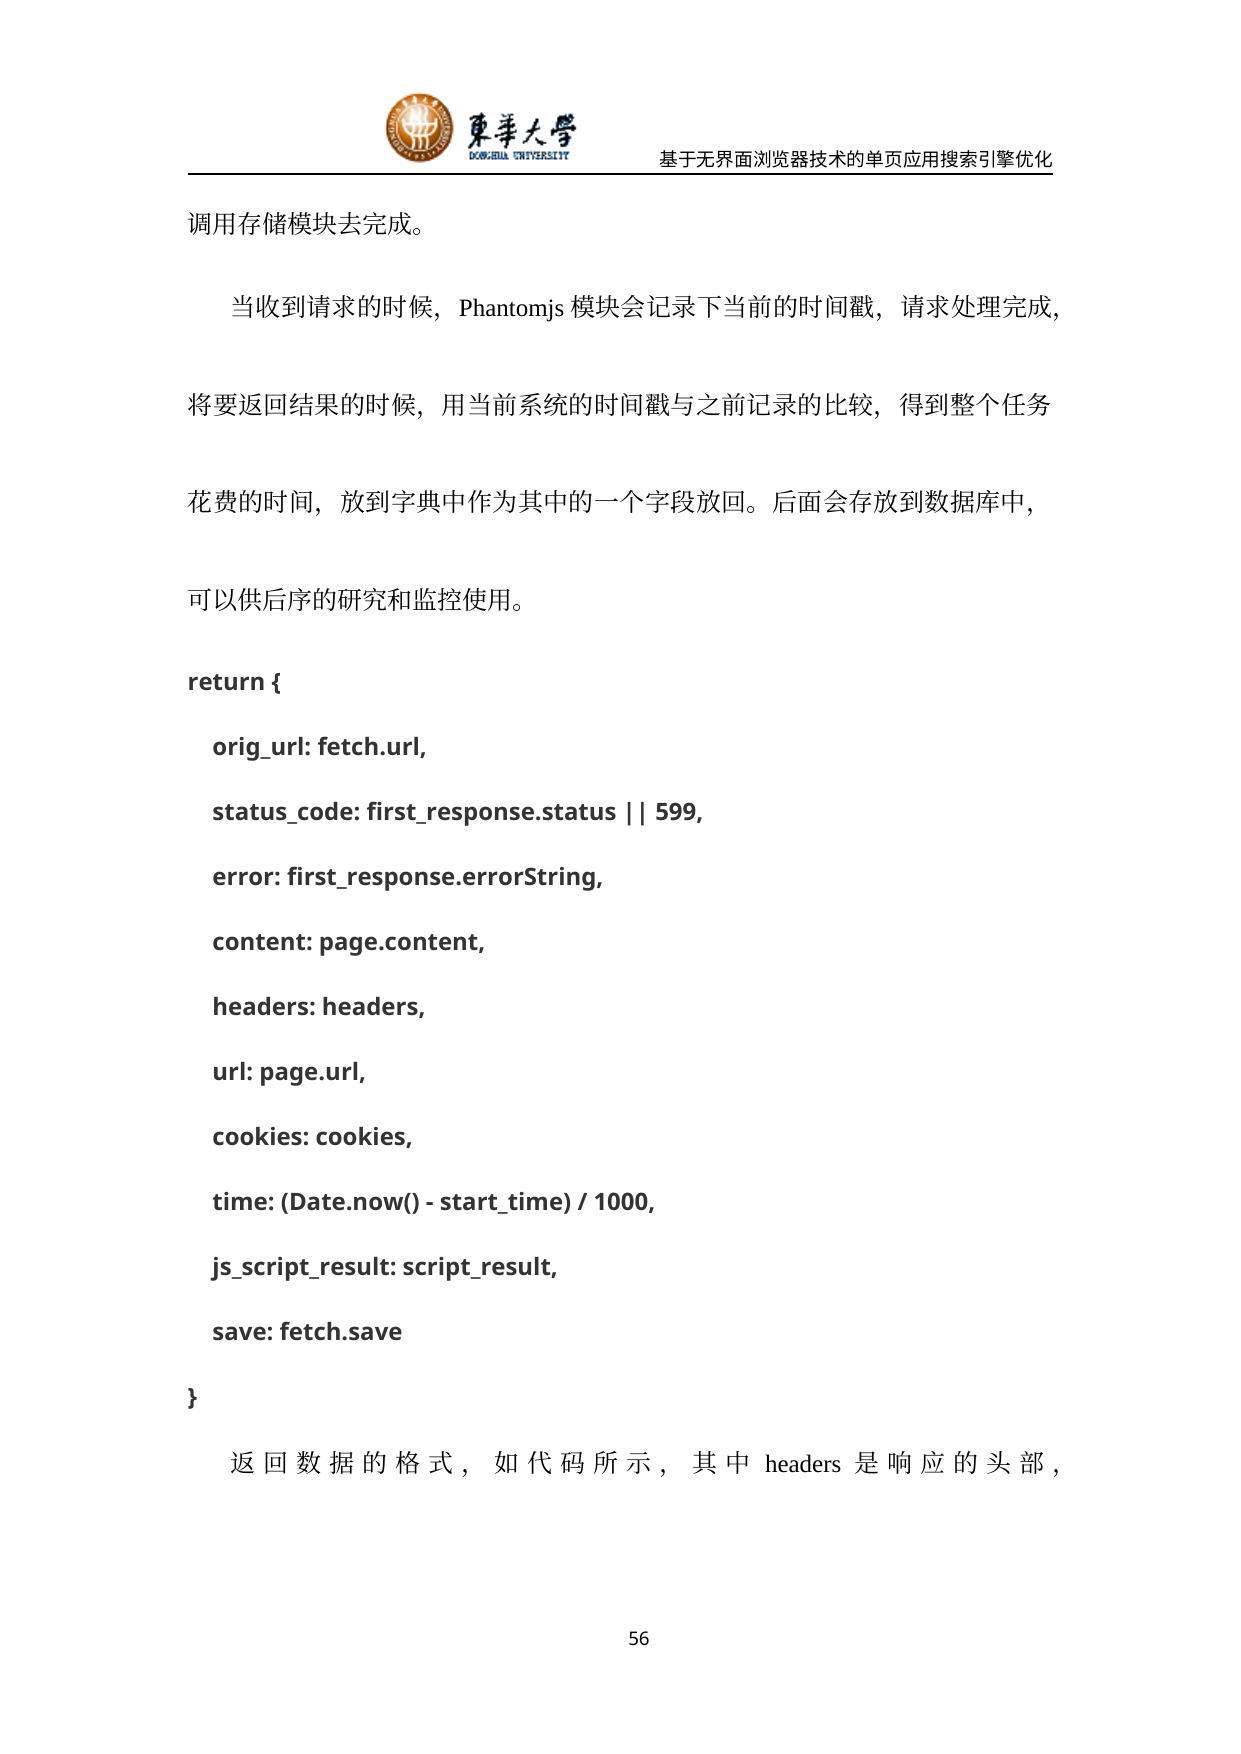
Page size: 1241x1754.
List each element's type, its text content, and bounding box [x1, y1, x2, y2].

text 当收到请求的时候，Phantomjs模块会记录下当前的时间戳，请求处理完成，将要返回结果的时候，用当前系统的时间戳与之前记录的比较，得到整个任务花费的时间，放到字典中作为其中的一个字段放回。后面会存放到数据库中，可以供后序的研究和监控使用。 [187, 274, 1053, 631]
picture [382, 88, 581, 166]
text return { orig_url: fetch.url, status_code: first_response.status || 599, error: first_response.errorString, content: page.content, headers: headers, url: page.url, cookies: cookies, time: (Date.now() - start_time) / 1000, js_script_result: script_result, save: fetch.save } [187, 649, 1053, 1429]
text Phantomjs模块运行之后。通过监听一个端口（默认为12306）来与其他模块进行交互。爬虫将下载的文档发到这个端口，Phantomjs便开启一个任务，执行文档的JavaScript脚本，执行完成后，以一个字典返回。后面的操作，爬虫会调用存储模块去完成。 [187, 191, 1053, 256]
